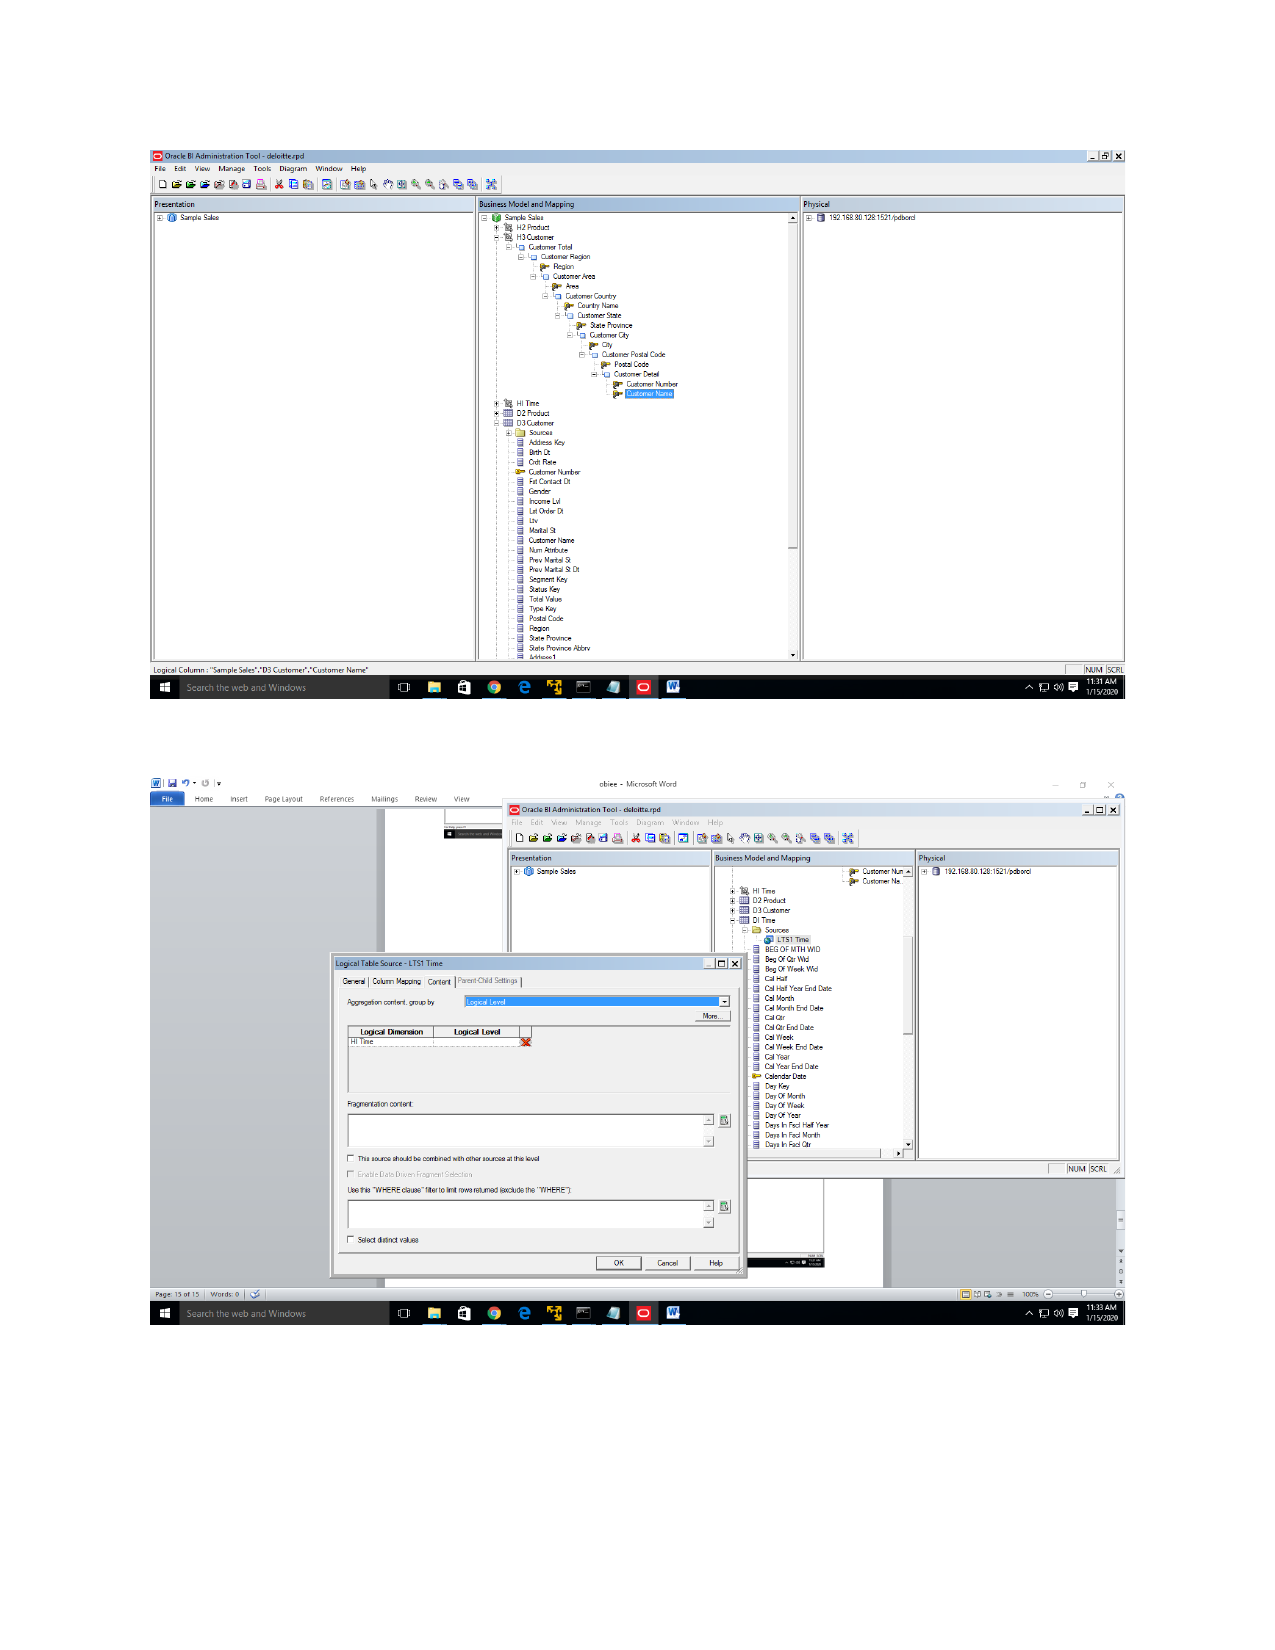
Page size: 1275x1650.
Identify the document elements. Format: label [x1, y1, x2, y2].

picture [150, 150, 1125, 699]
picture [150, 776, 1125, 1325]
